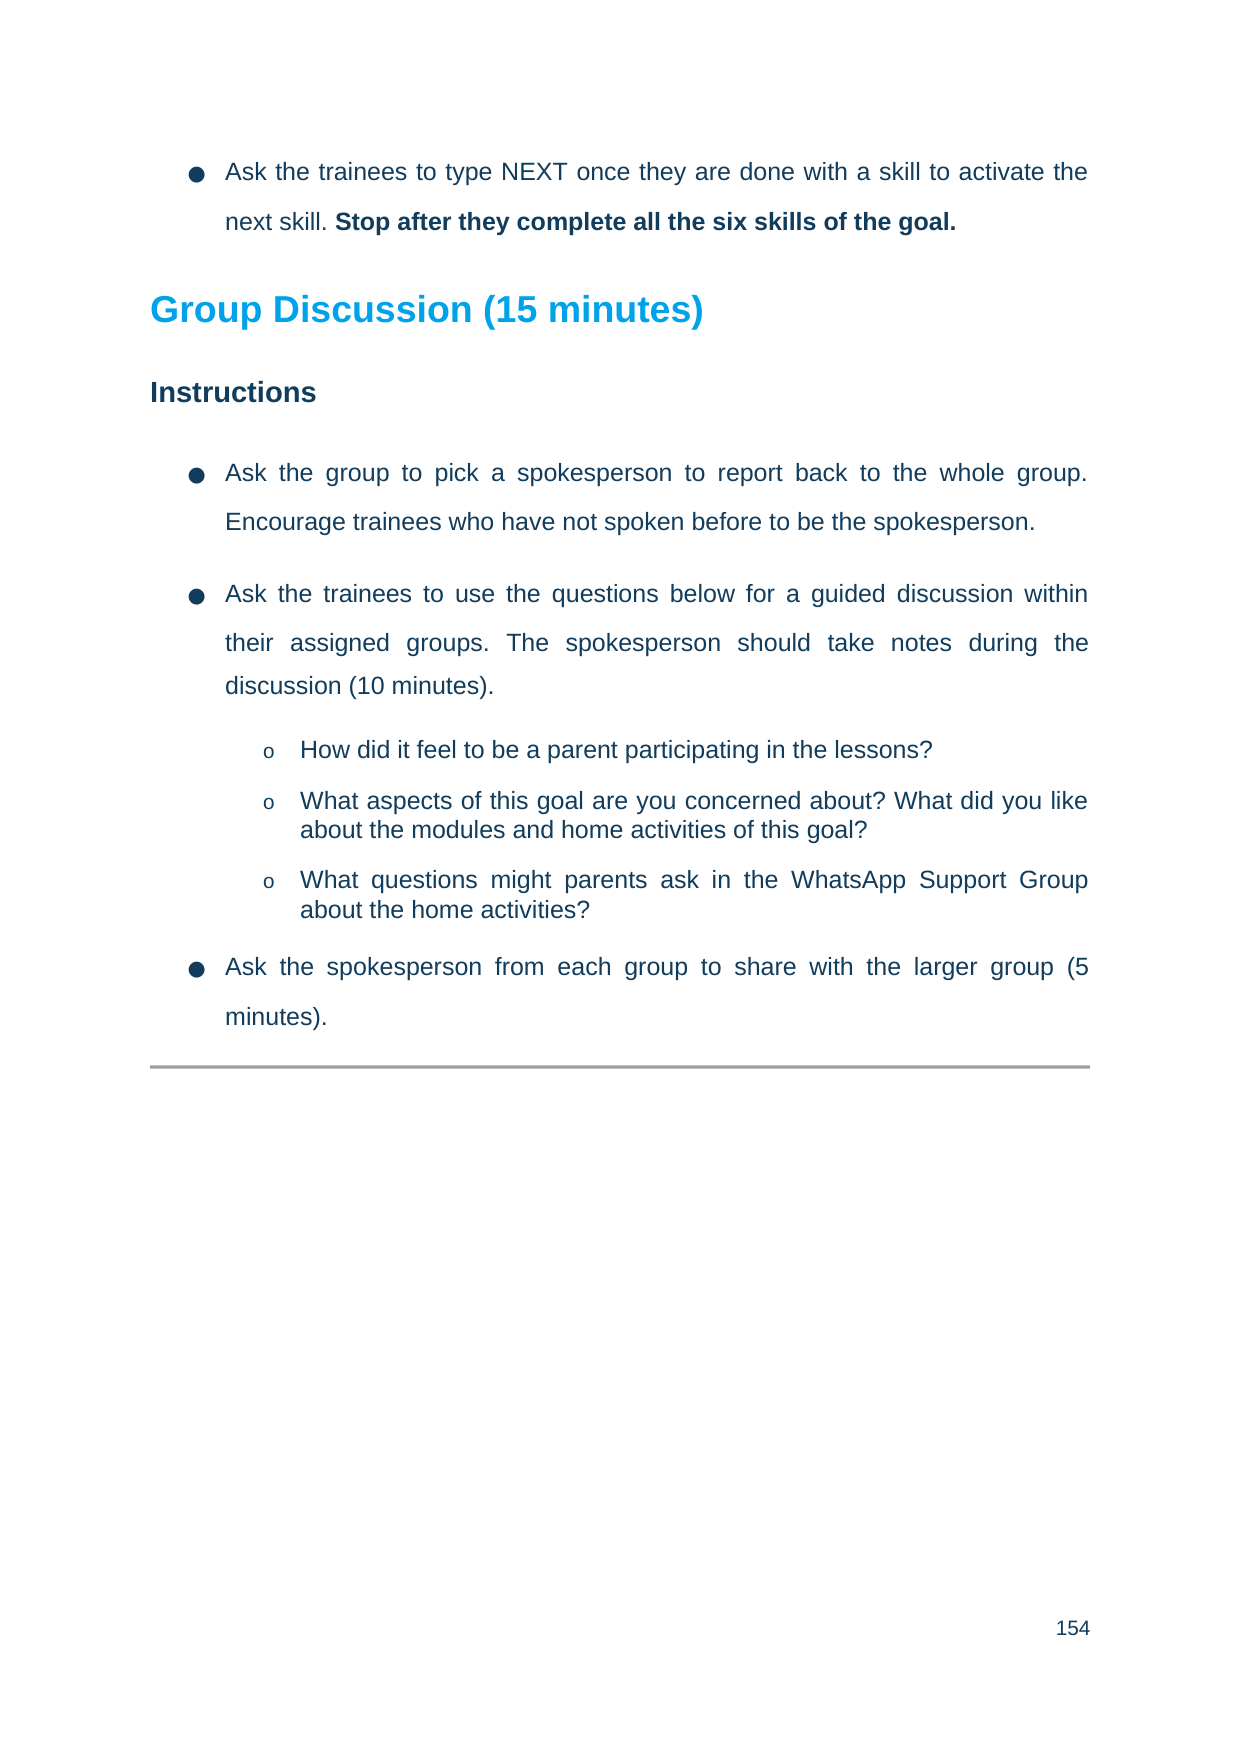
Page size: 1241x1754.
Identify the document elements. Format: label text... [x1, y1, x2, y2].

subtitle Group Discussion (15 minutes) [150, 288, 1090, 331]
list Ask the spokesperson from each group to share with the larger group (5 minutes). [187, 944, 1090, 1030]
list Ask the trainees to type NEXT once they are done with a skill to activate the next skill. Stop after they complete all the six skills of the goal. [187, 150, 1090, 236]
subtitle Instructions [150, 375, 1090, 408]
list How did it feel to be a parent participating in the lessons? [262, 735, 1090, 765]
list What aspects of this goal are you concerned about? What did you like about the modules and home activities of this goal? [262, 786, 1090, 844]
list Ask the group to pick a spokesperson to report back to the whole group. Encourage trainees who have not spoken before to be the spokesperson. [187, 450, 1090, 536]
list What questions might parents ask in the WhatsApp Support Group about the home activities? [262, 865, 1090, 923]
list Ask the trainees to use the questions below for a guided discussion within their assigned groups. The spokesperson should take notes during the discussion (10 minutes). [187, 571, 1090, 700]
